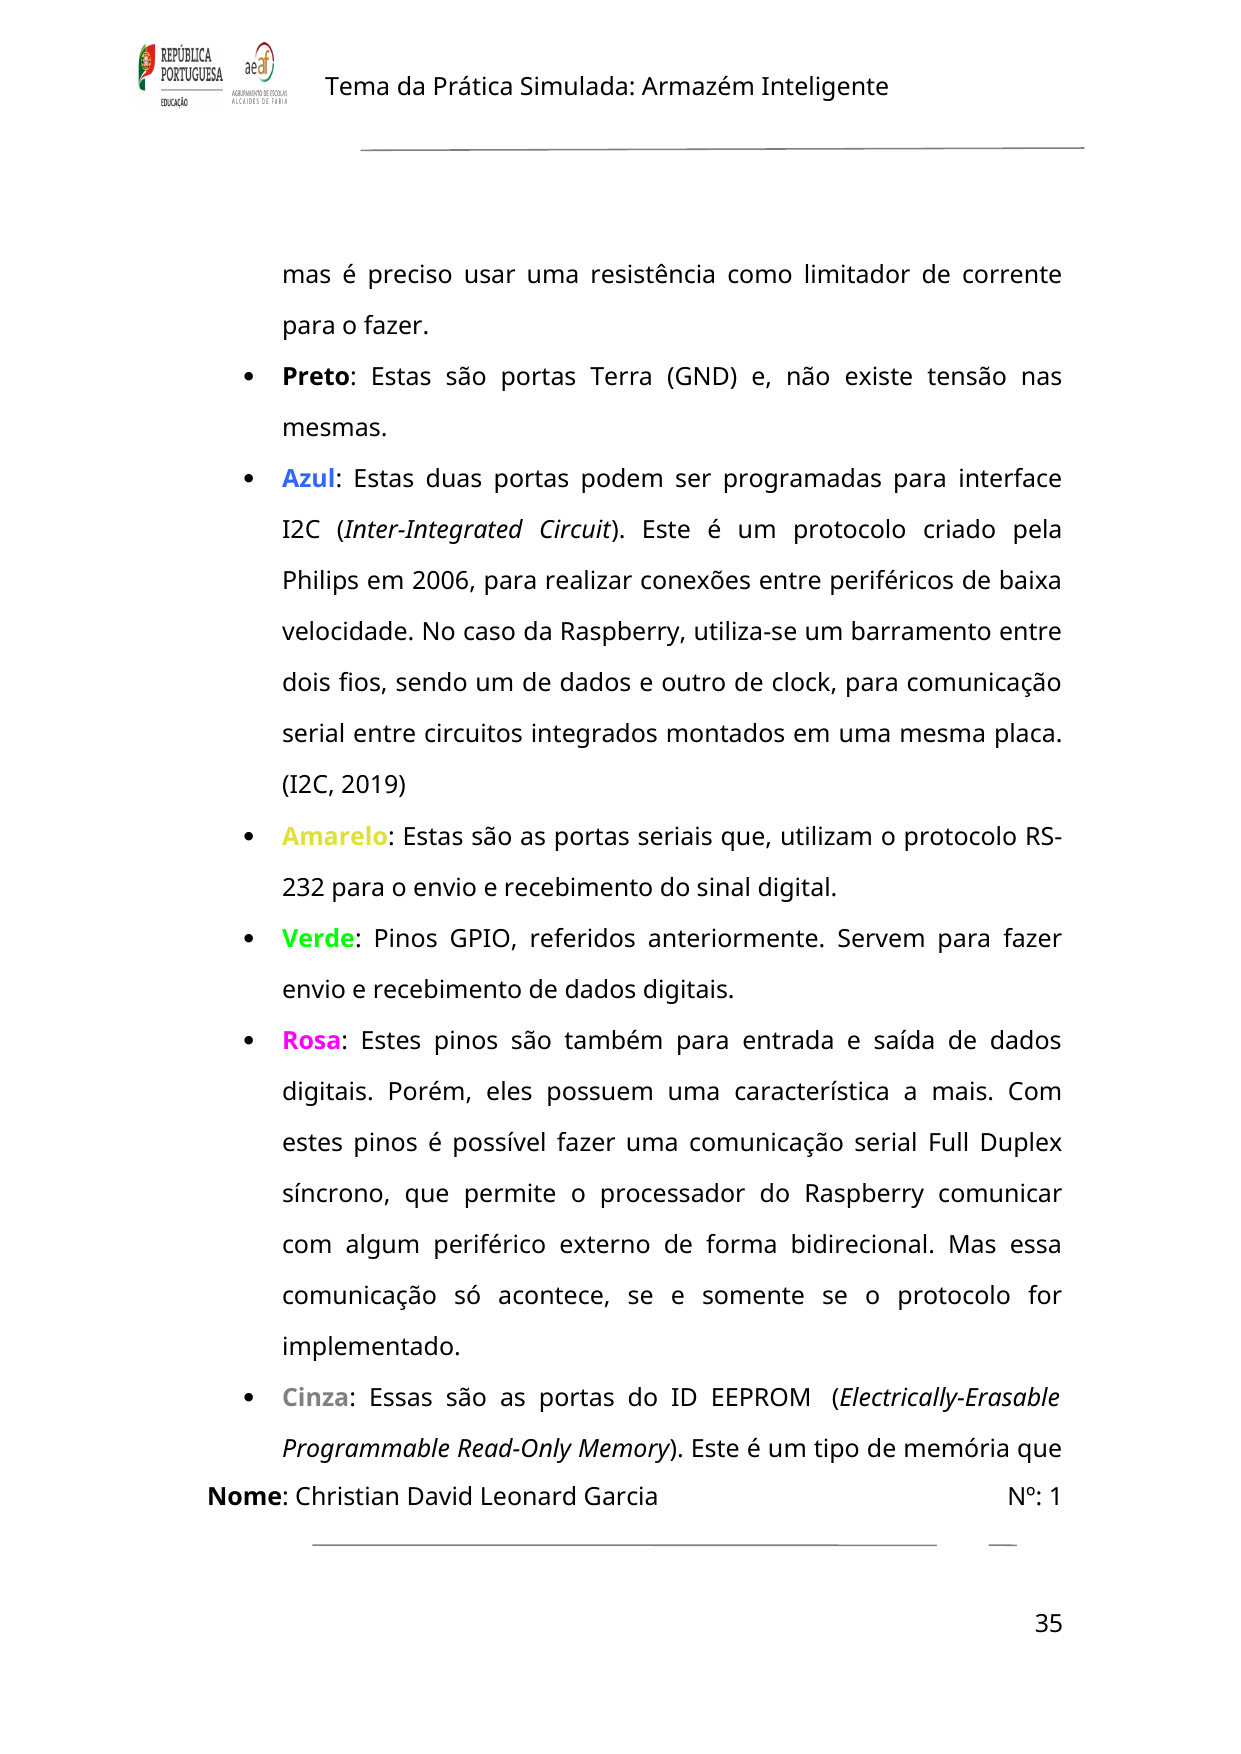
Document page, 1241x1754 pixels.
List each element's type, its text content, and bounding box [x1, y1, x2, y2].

picture [232, 42, 287, 104]
list Preto: Estas são portas Terra (GND) e, não existe tensão nas mesmas. [244, 359, 1063, 444]
picture [130, 42, 231, 111]
list Verde: Pinos GPIO, referidos anteriormente. Servem para fazer envio e recebimento de dados digitais. [244, 920, 1063, 1005]
list Azul: Estas duas portas podem ser programadas para interface I2C (Inter-Integrated Circuit). Este é um protocolo criado pela Philips em 2006, para realizar conexões entre periféricos de baixa velocidade. No caso da Raspberry, utiliza-se um barramento entre dois fios, sendo um de dados e outro de clock, para comunicação serial entre circuitos integrados montados em uma mesma placa. [244, 461, 1063, 801]
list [244, 257, 1063, 342]
list Rosa: Estes pinos são também para entrada e saída de dados digitais. Porém, eles possuem uma característica a mais. Com estes pinos é possível fazer uma comunicação serial Full Duplex síncrono, que permite o processador do Raspberry comunicar com algum periférico externo de forma bidirecional. Mas essa comunicação só acontece, se e somente se o protocolo for implementado. [244, 1022, 1063, 1363]
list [244, 1379, 1063, 1465]
list Amarelo: Estas são as portas seriais que, utilizam o protocolo RS-232 para o envio e recebimento do sinal digital. [244, 818, 1063, 903]
